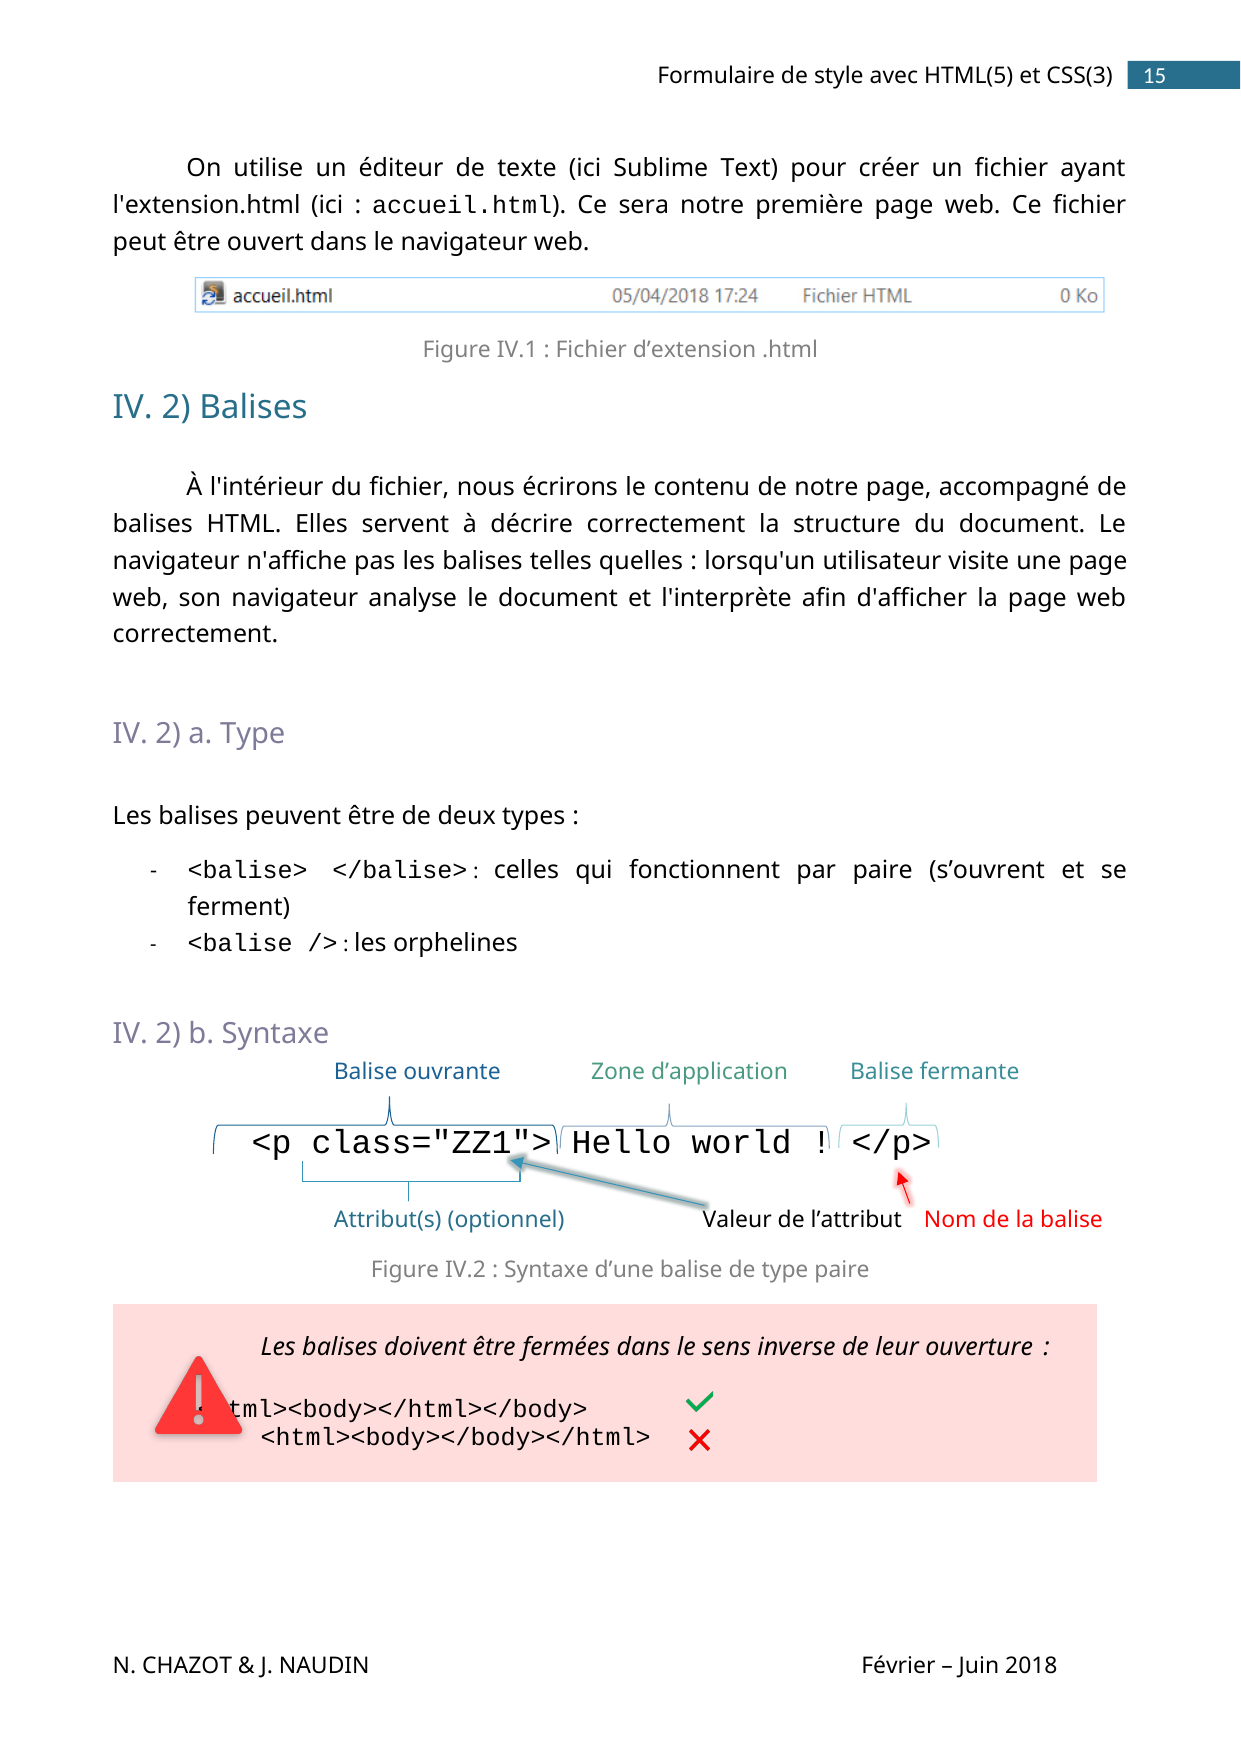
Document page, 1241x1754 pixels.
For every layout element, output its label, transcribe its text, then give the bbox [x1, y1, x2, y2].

text À l'intérieur du fichier, nous écrirons le contenu de notre page, accompagné de balises HTML. Elles servent à décrire correctement la structure du document. Le navigateur n'affiche pas les balises telles quelles : lorsqu'un utilisateur visite une page web, son navigateur analyse le document et l'interprète afin d'afficher la page web correctement. [112, 469, 1128, 650]
text IV. 2) a. Type [112, 712, 1128, 752]
picture [685, 1386, 714, 1415]
text Figure IV.1 : Fichier d’extension .html [112, 333, 1128, 364]
table_header Les balises doivent être fermées dans le sens inverse de leur ouverture : <html><body></html></body> <html><body></body></html> [113, 1304, 1097, 1482]
picture [186, 277, 1105, 314]
text Figure IV.2 : Syntaxe d’une balise de type paire [112, 1253, 1128, 1284]
text Les balises peuvent être de deux types : [112, 798, 1128, 832]
text IV. 2) Balises [112, 383, 1128, 429]
picture [150, 1346, 247, 1444]
list <balise /> : les orphelines [150, 925, 1128, 959]
text Attribut(s) (optionnel) Valeur de l’attribut Nom de la balise [260, 1203, 1128, 1234]
picture [685, 1425, 711, 1451]
text On utilise un éditeur de texte (ici Sublime Text) pour créer un fichier ayant l'extension.html (ici : accueil.html). Ce sera notre première page web. Ce fichier peut être ouvert dans le navigateur web. [112, 150, 1128, 258]
text IV. 2) b. Syntaxe [112, 1012, 1128, 1052]
list <balise> </balise> : celles qui fonctionnent par paire (s’ouvrent et se ferment) [150, 851, 1128, 922]
text <p class="ZZ1"> Hello world ! </p> [112, 1125, 1128, 1163]
text Balise ouvrante Zone d’application Balise fermante [260, 1055, 1128, 1087]
